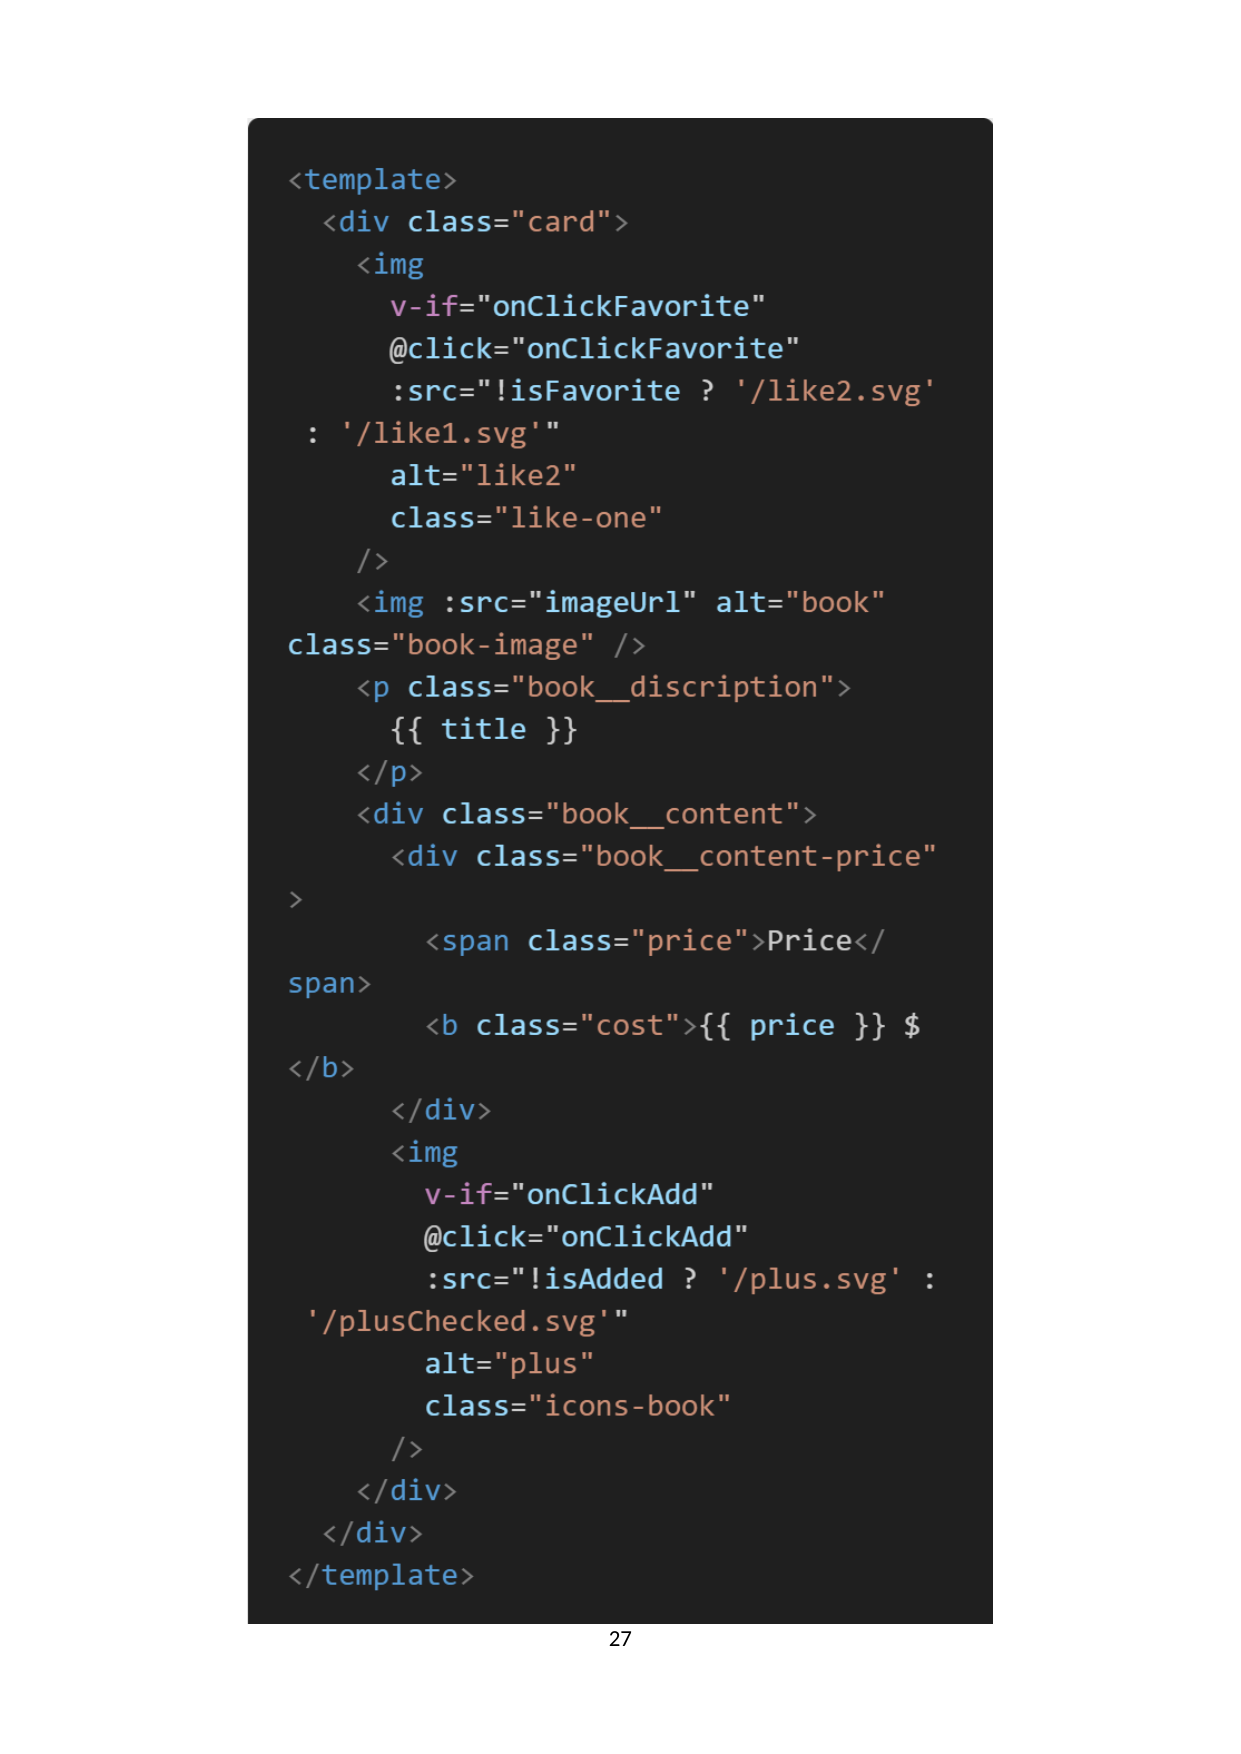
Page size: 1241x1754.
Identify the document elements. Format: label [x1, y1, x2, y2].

picture [247, 118, 993, 1624]
